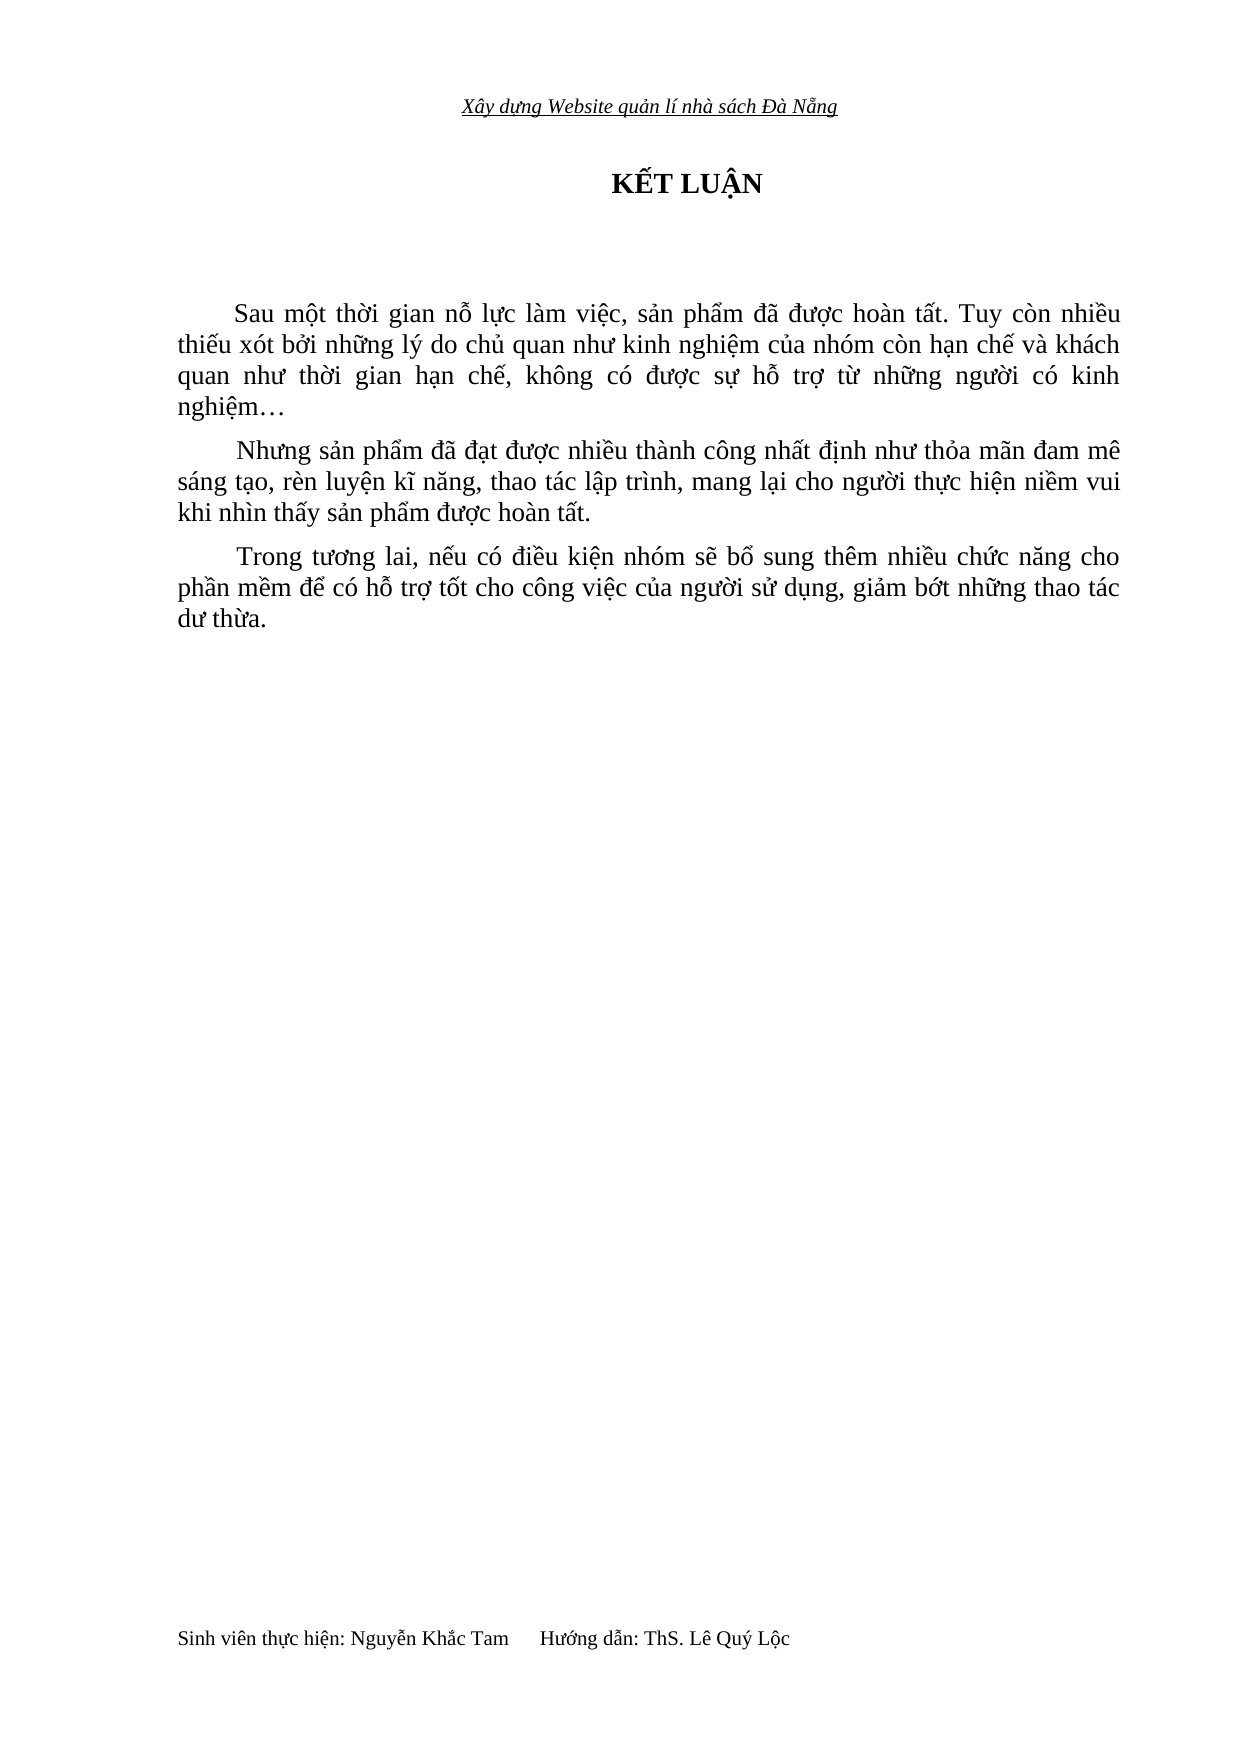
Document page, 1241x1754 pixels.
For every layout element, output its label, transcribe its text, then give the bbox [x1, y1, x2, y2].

text Sau một thời gian nỗ lực làm việc, sản phẩm đã được hoàn tất. Tuy còn nhiều thiếu xót bởi những lý do chủ quan như kinh nghiệm của nhóm còn hạn chế và khách quan như thời gian hạn chế, không có được sự hỗ trợ từ những người có kinh nghiệm… [177, 297, 1122, 422]
text Nhưng sản phẩm đã đạt được nhiều thành công nhất định như thỏa mãn đam mê sáng tạo, rèn luyện kĩ năng, thao tác lập trình, mang lại cho người thực hiện niềm vui khi nhìn thấy sản phẩm được hoàn tất. [177, 434, 1122, 527]
text Trong tương lai, nếu có điều kiện nhóm sẽ bổ sung thêm nhiều chức năng cho phần mềm để có hỗ trợ tốt cho công việc của người sử dụng, giảm bớt những thao tác dư thừa. [177, 540, 1122, 633]
text KẾT LUẬN [222, 166, 1122, 200]
